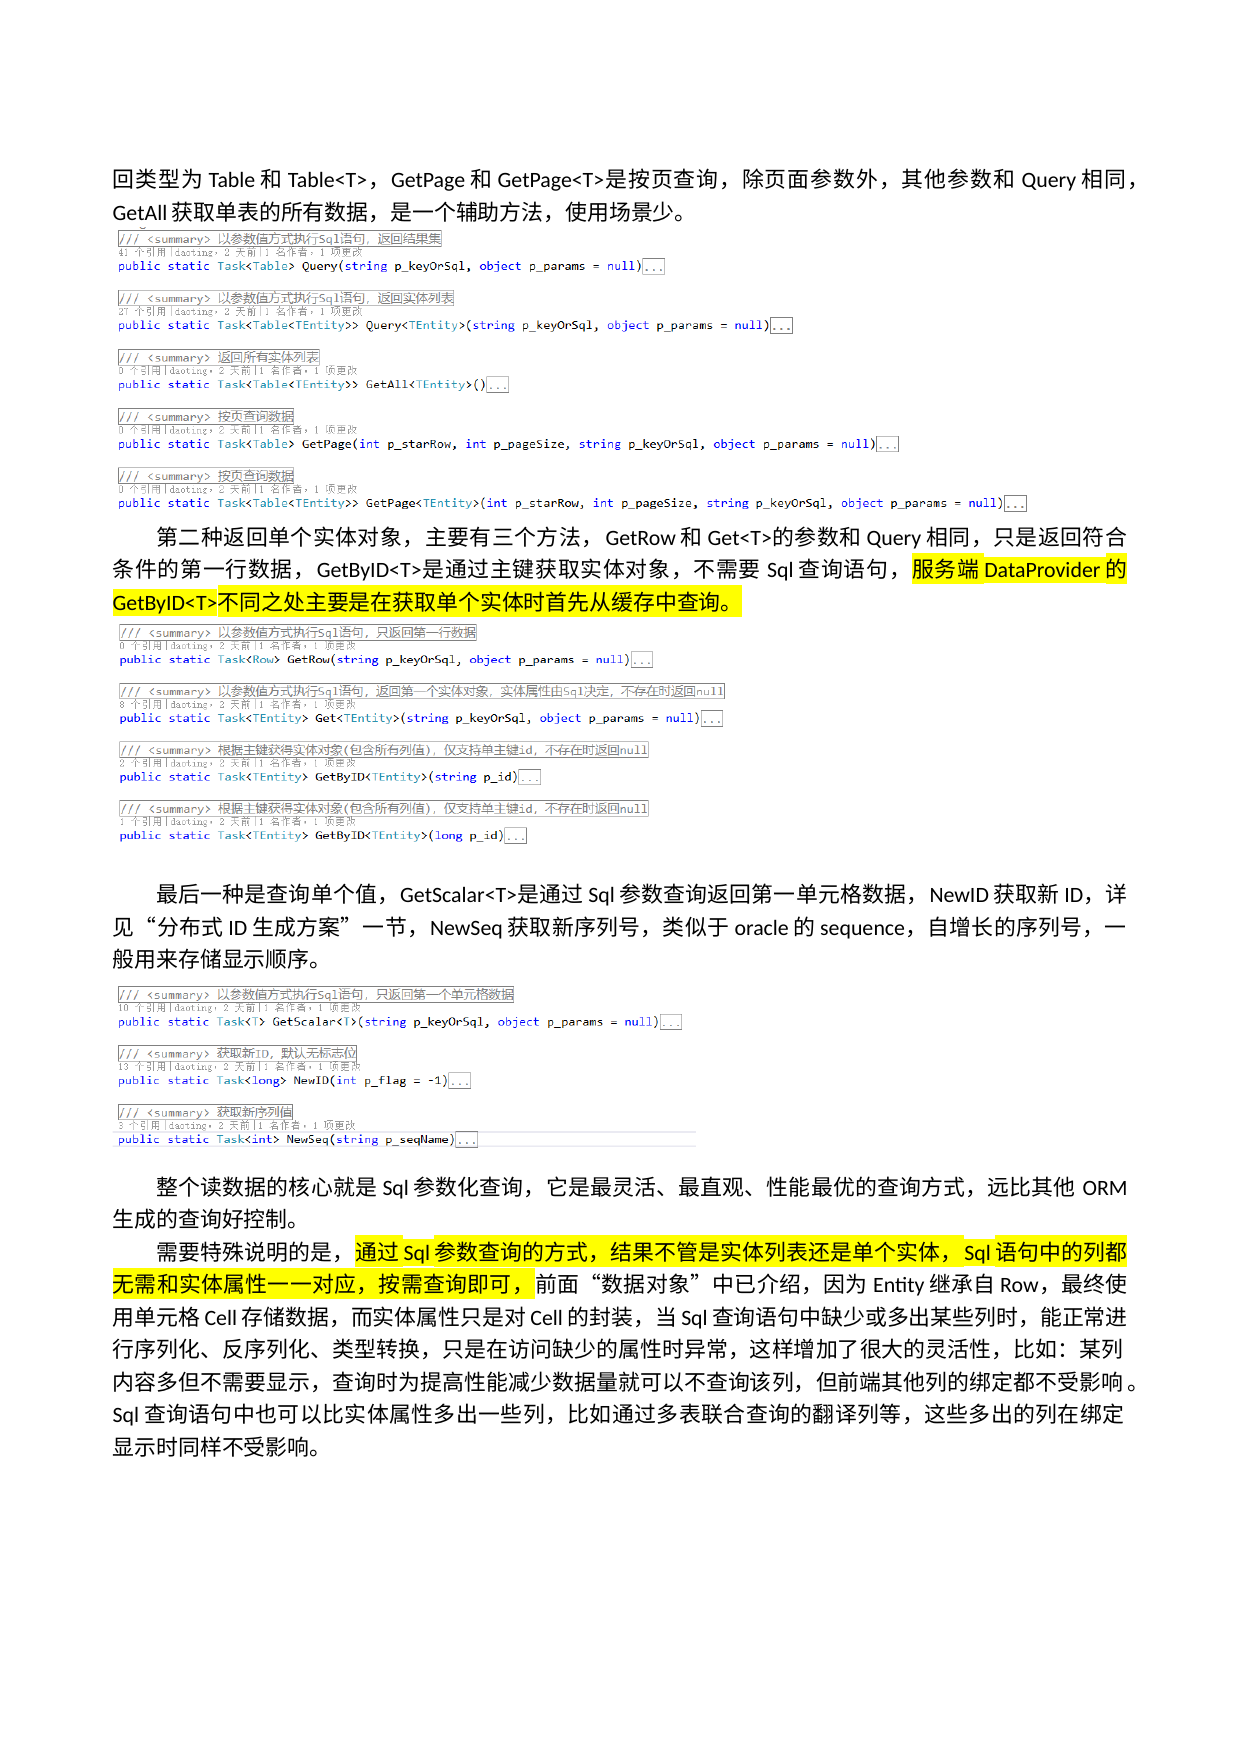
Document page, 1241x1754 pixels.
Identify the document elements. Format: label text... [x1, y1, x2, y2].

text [112, 162, 1128, 227]
picture [112, 974, 696, 1149]
text 最后一种是查询单个值，GetScalar<T>是通过Sql参数查询返回第一单元格数据，NewID获取新ID，详见“分布式ID生成方案”一节，NewSeq获取新序列号，类似于oracle的sequence，自增长的序列号，一般用来存储显示顺序。 [112, 877, 1128, 974]
text 第二种返回单个实体对象，主要有三个方法，GetRow和Get<T>的参数和Query相同，只是返回符合条件的第一行数据，GetByID<T>是通过主键获取实体对象，不需要Sql查询语句，服务端DataProvider的GetByID<T>不同之处主要是在获取单个实体时首先从缓存中查询。 [112, 519, 1128, 617]
text 需要特殊说明的是，通过Sql参数查询的方式，结果不管是实体列表还是单个实体，Sql语句中的列都无需和实体属性一一对应，按需查询即可，前面“数据对象”中已介绍，因为Entity继承自Row，最终使用单元格Cell存储数据，而实体属性只是对Cell的封装，当Sql查询语句中缺少或多出某些列时，能正常进行序列化、反序列化、类型转换，只是在访问缺少的属性时异常，这样增加了很大的灵活性，比如：某列内容多但不需要显示，查询时为提高性能减少数据量就可以不查询该列，但前端其他列的绑定都不受影响。Sql查询语句中也可以比实体属性多出一些列，比如通过多表联合查询的翻译列等，这些多出的列在绑定显示时同样不受影响。 [112, 1234, 1128, 1462]
text 整个读数据的核心就是Sql参数化查询，它是最灵活、最直观、性能最优的查询方式，远比其他ORM生成的查询好控制。 [112, 1169, 1128, 1234]
picture [112, 227, 1035, 516]
picture [112, 617, 740, 849]
